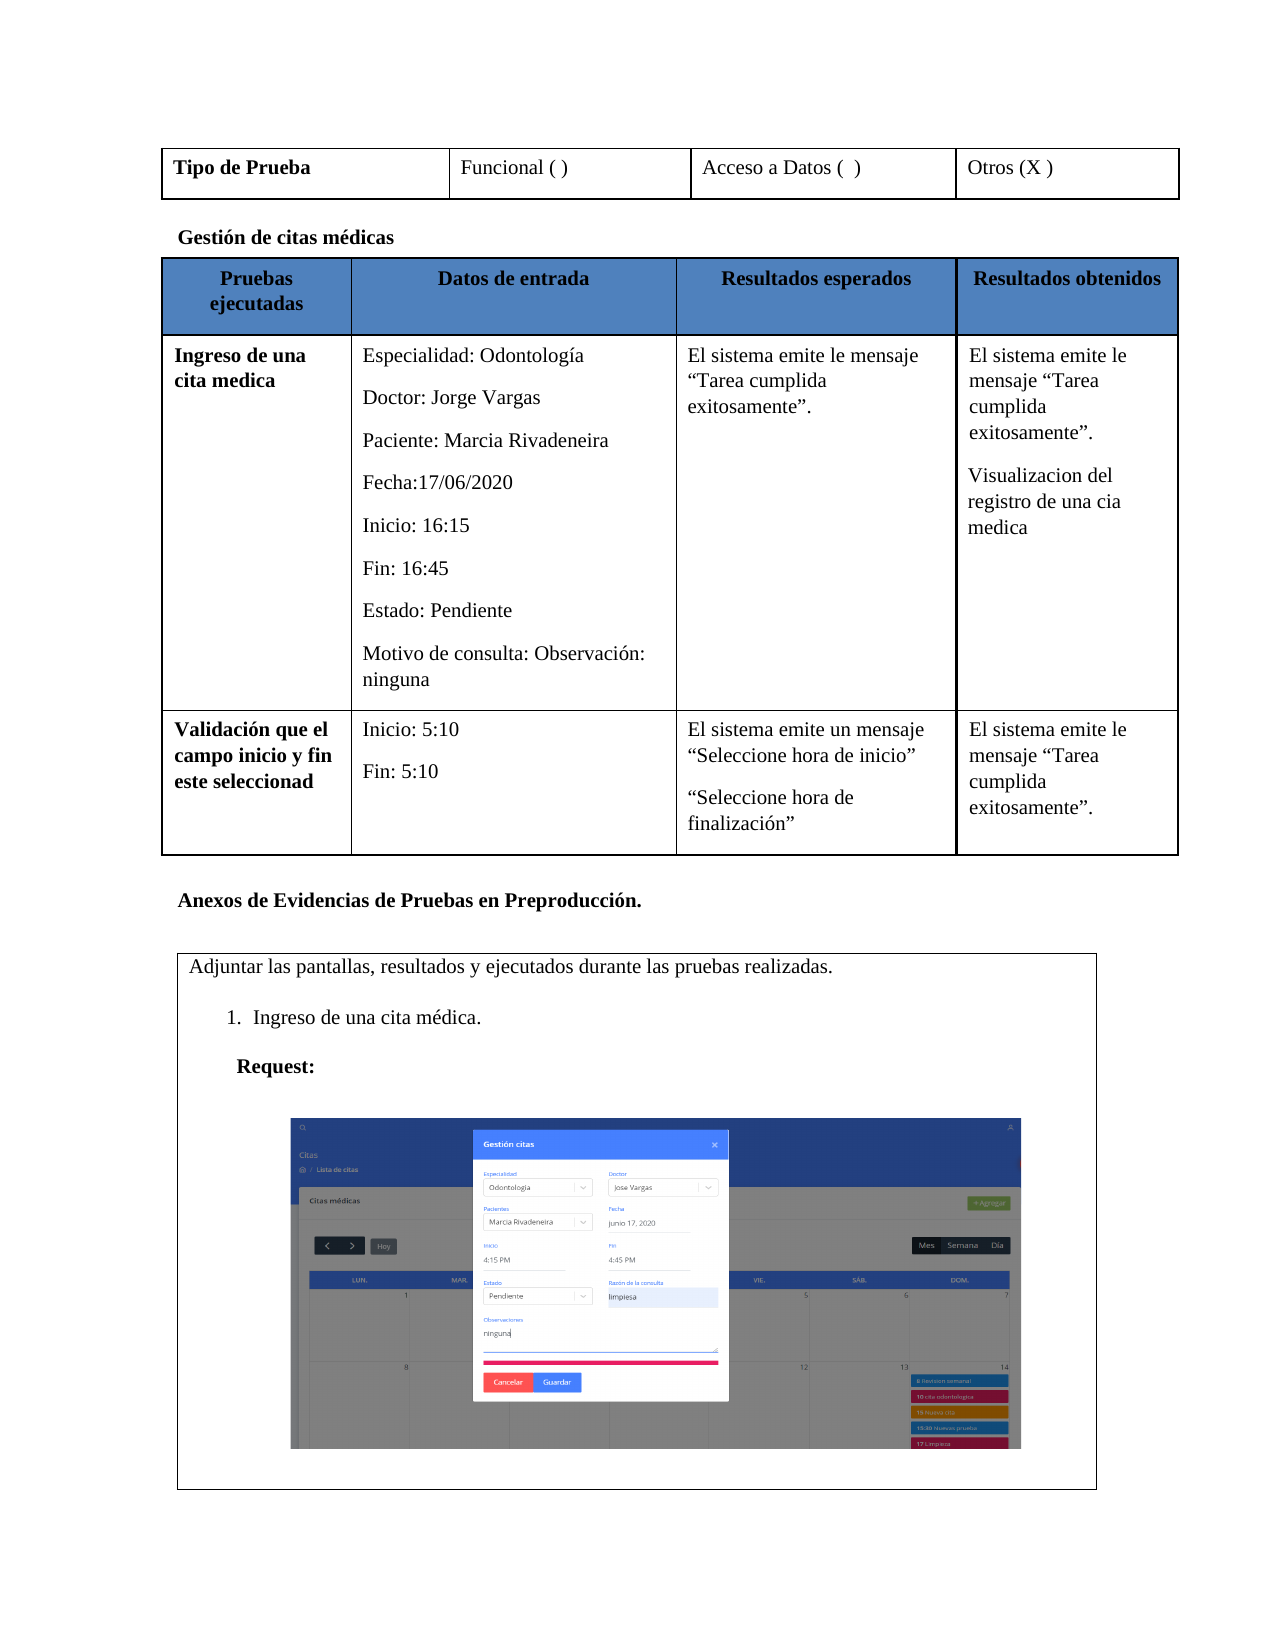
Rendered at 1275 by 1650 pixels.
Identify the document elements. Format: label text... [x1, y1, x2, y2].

table_cell Especialidad: Odontología Doctor: Jorge Vargas Paciente: Marcia Rivadeneira Fecha:17/06/2020 Inicio: 16:15 Fin: 16:45 Estado: Pendiente Motivo de consulta: Observación: ninguna [352, 336, 676, 709]
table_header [178, 954, 1096, 1489]
table_cell Acceso a Datos ( ) [692, 149, 955, 198]
text Anexos de Evidencias de Pruebas en Preproducción. [177, 888, 1098, 912]
table_header Datos de entrada [352, 259, 676, 334]
table_cell El sistema emite le mensaje “Tarea cumplida exitosamente”. Visualizacion del registro de una cia medica [958, 336, 1177, 709]
table_cell Inicio: 5:10 Fin: 5:10 [352, 711, 676, 854]
text Gestión de citas médicas [177, 225, 1098, 249]
table_cell Funcional ( ) [450, 149, 690, 198]
table_header Pruebas ejecutadas [163, 259, 351, 334]
table_cell El sistema emite le mensaje “Tarea cumplida exitosamente”. [958, 711, 1177, 854]
table_header Resultados obtenidos [958, 259, 1177, 334]
table_cell Validación que el campo inicio y fin este seleccionad [163, 711, 351, 854]
table_cell Tipo de Prueba [163, 149, 449, 198]
table_cell El sistema emite un mensaje “Seleccione hora de inicio” “Seleccione hora de finalización” [677, 711, 955, 854]
picture [290, 1118, 1022, 1449]
table_cell Otros (X ) [957, 149, 1178, 198]
table_header Resultados esperados [677, 259, 955, 334]
table_cell Ingreso de una cita medica [163, 336, 351, 709]
table_cell El sistema emite le mensaje “Tarea cumplida exitosamente”. [677, 336, 955, 709]
